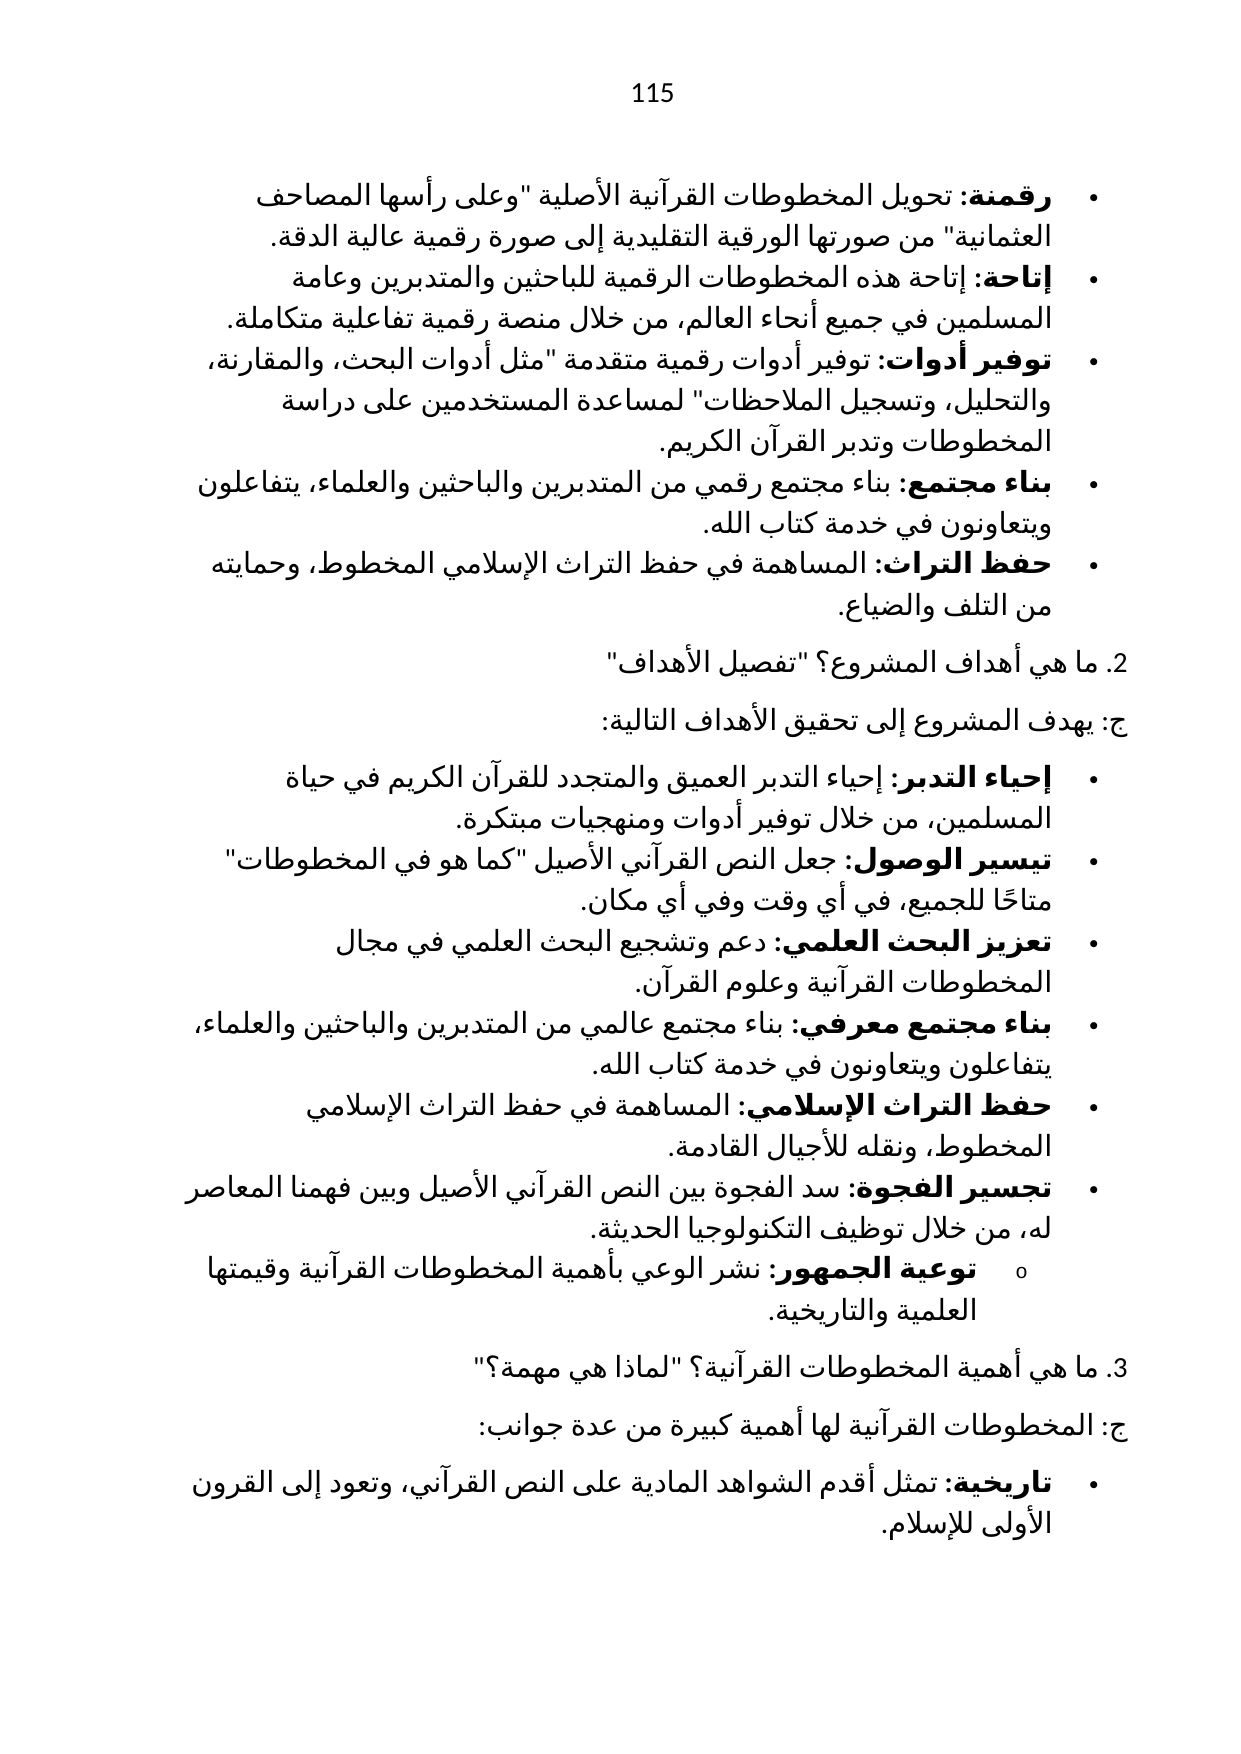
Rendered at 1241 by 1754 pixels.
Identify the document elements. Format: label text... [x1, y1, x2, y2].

list تاريخية: تمثل أقدم الشواهد المادية على النص القرآني، وتعود إلى القرون الأولى للإسلام. [177, 1464, 1090, 1541]
list بناء مجتمع: بناء مجتمع رقمي من المتدبرين والباحثين والعلماء، يتفاعلون ويتعاونون في خدمة كتاب الله. [177, 464, 1090, 540]
list إحياء التدبر: إحياء التدبر العميق والمتجدد للقرآن الكريم في حياة المسلمين، من خلال توفير أدوات ومنهجيات مبتكرة. [177, 759, 1090, 836]
list إتاحة: إتاحة هذه المخطوطات الرقمية للباحثين والمتدبرين وعامة المسلمين في جميع أنحاء العالم، من خلال منصة رقمية تفاعلية متكاملة. [177, 259, 1090, 336]
list تجسير الفجوة: سد الفجوة بين النص القرآني الأصيل وبين فهمنا المعاصر له، من خلال توظيف التكنولوجيا الحديثة. [177, 1169, 1090, 1245]
list رقمنة: تحويل المخطوطات القرآنية الأصلية "وعلى رأسها المصاحف العثمانية" من صورتها الورقية التقليدية إلى صورة رقمية عالية الدقة. [177, 177, 1090, 254]
list حفظ التراث الإسلامي: المساهمة في حفظ التراث الإسلامي المخطوط، ونقله للأجيال القادمة. [177, 1087, 1090, 1163]
list توفير أدوات: توفير أدوات رقمية متقدمة "مثل أدوات البحث، والمقارنة، والتحليل، وتسجيل الملاحظات" لمساعدة المستخدمين على دراسة المخطوطات وتدبر القرآن الكريم. [177, 341, 1090, 458]
text ج: يهدف المشروع إلى تحقيق الأهداف التالية: [177, 702, 1128, 737]
list تيسير الوصول: جعل النص القرآني الأصيل "كما هو في المخطوطات" متاحًا للجميع، في أي وقت وفي أي مكان. [177, 841, 1090, 918]
list توعية الجمهور: نشر الوعي بأهمية المخطوطات القرآنية وقيمتها العلمية والتاريخية. [177, 1251, 1015, 1327]
list بناء مجتمع معرفي: بناء مجتمع عالمي من المتدبرين والباحثين والعلماء، يتفاعلون ويتعاونون في خدمة كتاب الله. [177, 1005, 1090, 1082]
text ج: المخطوطات القرآنية لها أهمية كبيرة من عدة جوانب: [177, 1407, 1128, 1442]
list تعزيز البحث العلمي: دعم وتشجيع البحث العلمي في مجال المخطوطات القرآنية وعلوم القرآن. [177, 923, 1090, 1000]
text 2. ما هي أهداف المشروع؟ "تفصيل الأهداف" [177, 644, 1128, 680]
list حفظ التراث: المساهمة في حفظ التراث الإسلامي المخطوط، وحمايته من التلف والضياع. [177, 546, 1090, 622]
text 3. ما هي أهمية المخطوطات القرآنية؟ "لماذا هي مهمة؟" [177, 1349, 1128, 1385]
